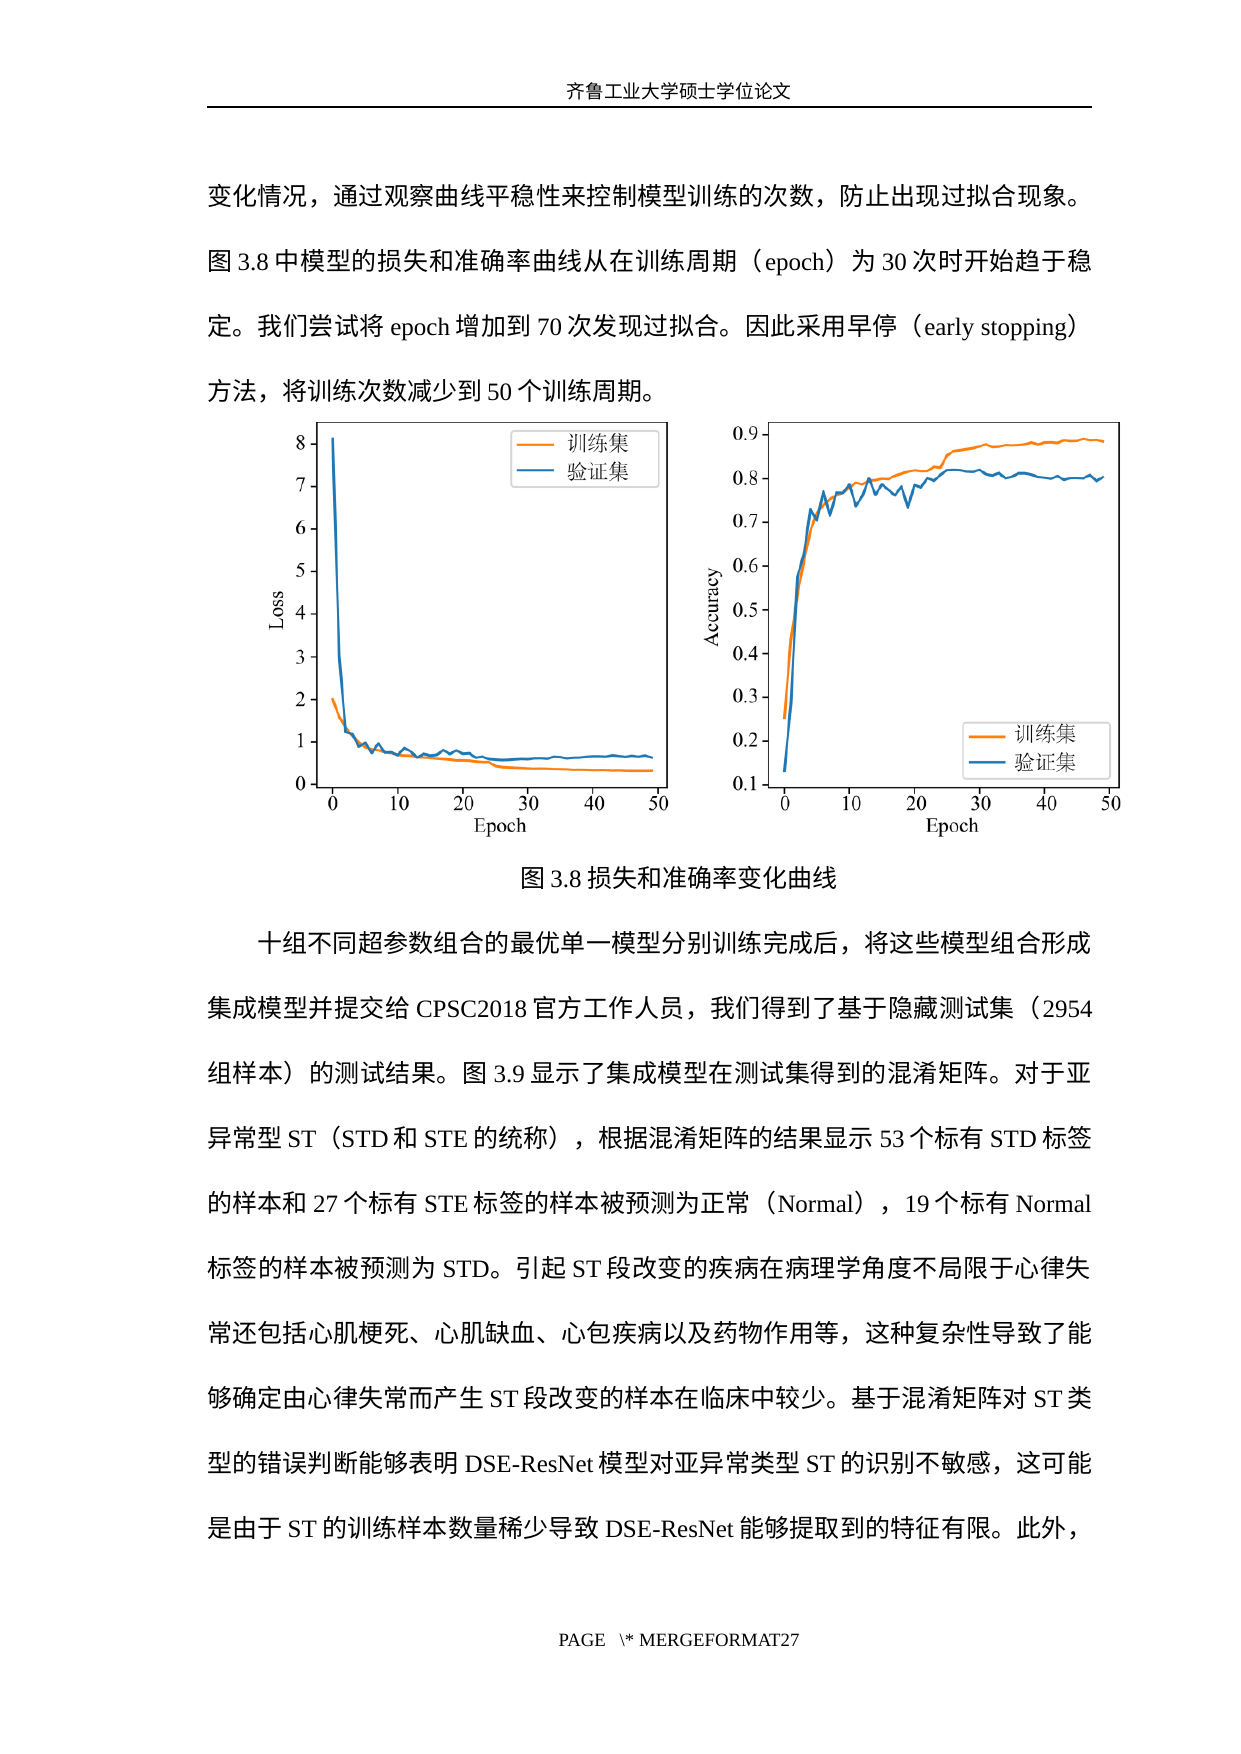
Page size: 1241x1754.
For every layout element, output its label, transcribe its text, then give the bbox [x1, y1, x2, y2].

text 图3.8 损失和准确率变化曲线 [207, 844, 1092, 909]
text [207, 909, 1092, 1559]
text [207, 162, 1092, 422]
picture [265, 422, 1121, 838]
